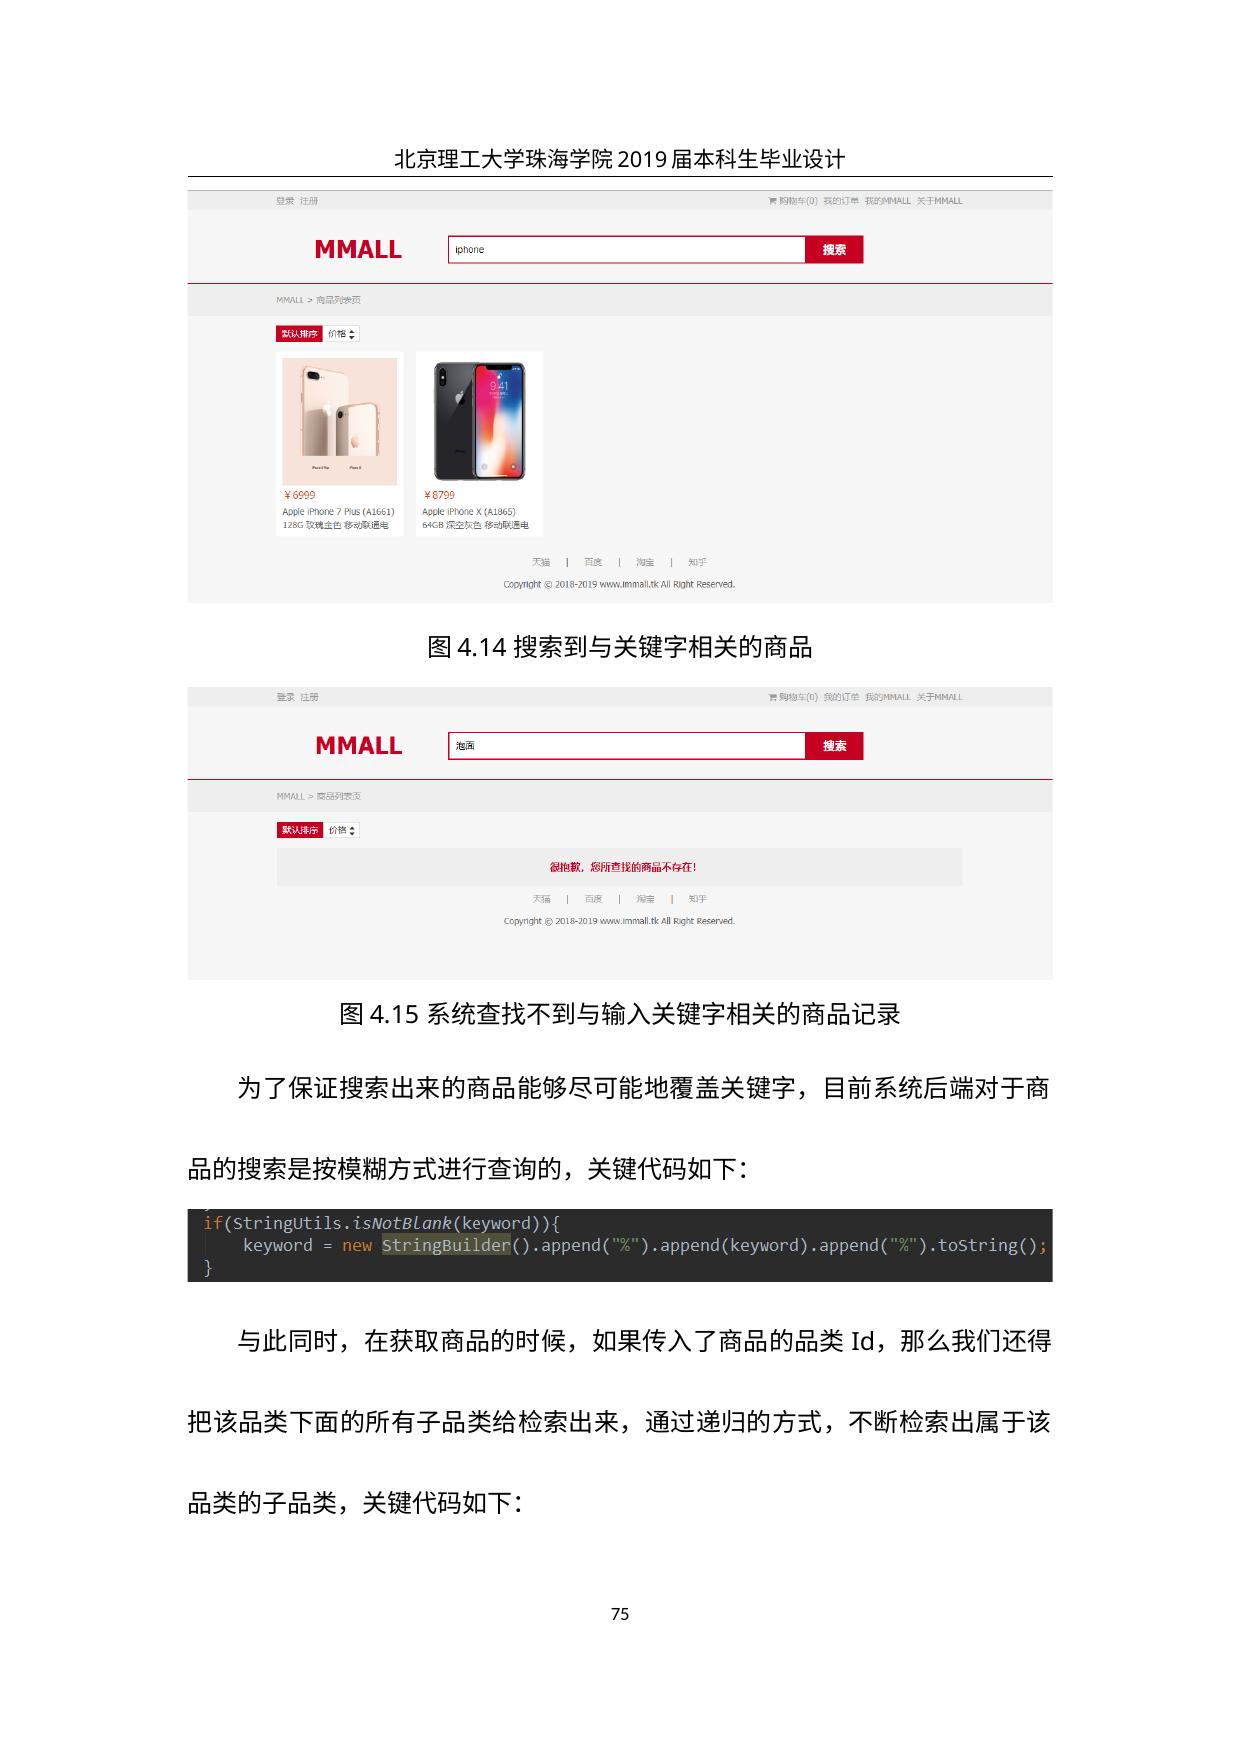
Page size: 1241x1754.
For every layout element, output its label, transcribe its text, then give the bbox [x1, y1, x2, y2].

text 与此同时，在获取商品的时候，如果传入了商品的品类Id，那么我们还得把该品类下面的所有子品类给检索出来，通过递归的方式，不断检索出属于该品类的子品类，关键代码如下： [187, 1307, 1053, 1534]
text 图4.14 搜索到与关键字相关的商品 [187, 613, 1053, 678]
picture [187, 1209, 1053, 1282]
text 为了保证搜索出来的商品能够尽可能地覆盖关键字，目前系统后端对于商品的搜索是按模糊方式进行查询的，关键代码如下： [187, 1054, 1053, 1200]
picture [187, 190, 1053, 603]
picture [187, 687, 1053, 980]
text 图4.15 系统查找不到与输入关键字相关的商品记录 [187, 980, 1053, 1045]
